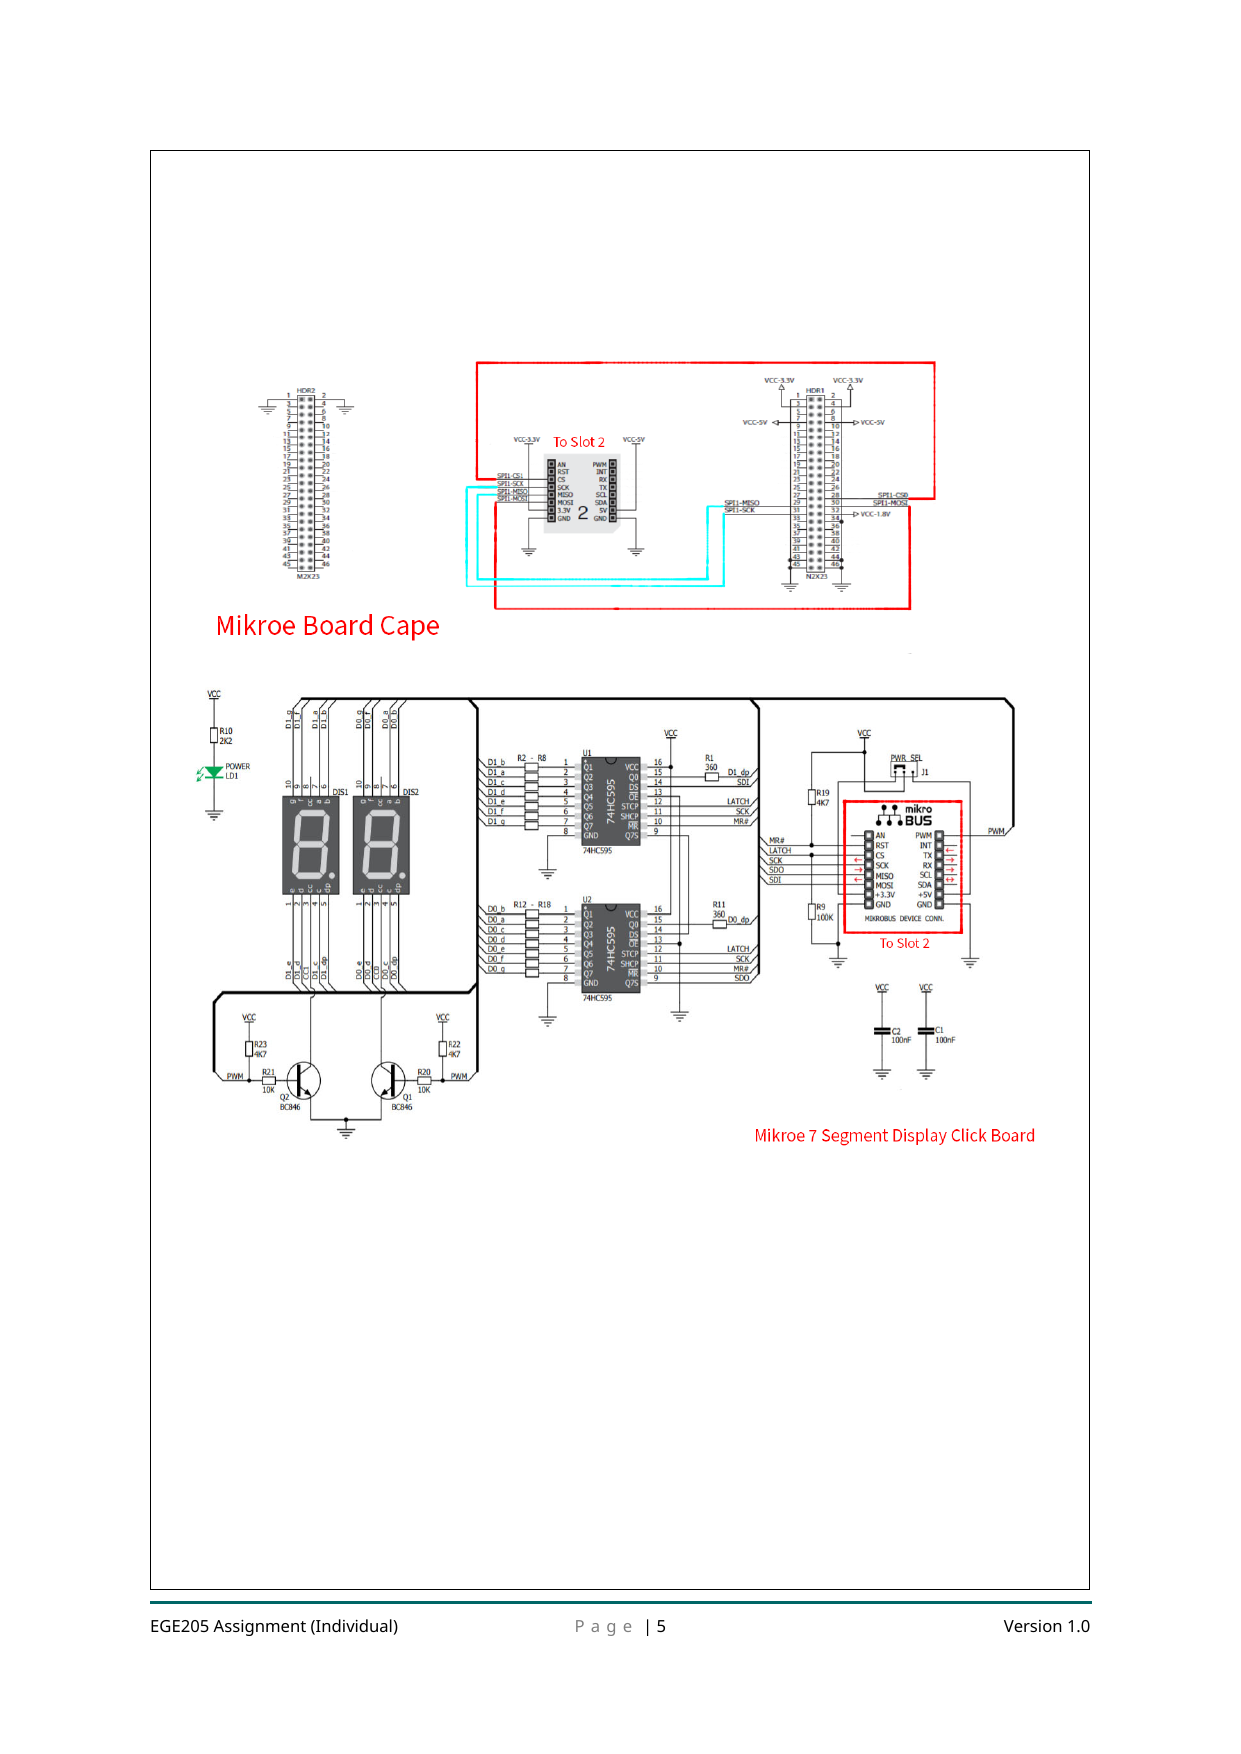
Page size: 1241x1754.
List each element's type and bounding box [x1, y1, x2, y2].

picture [181, 353, 1065, 654]
picture [184, 671, 1047, 1156]
table_cell [151, 151, 1089, 1588]
